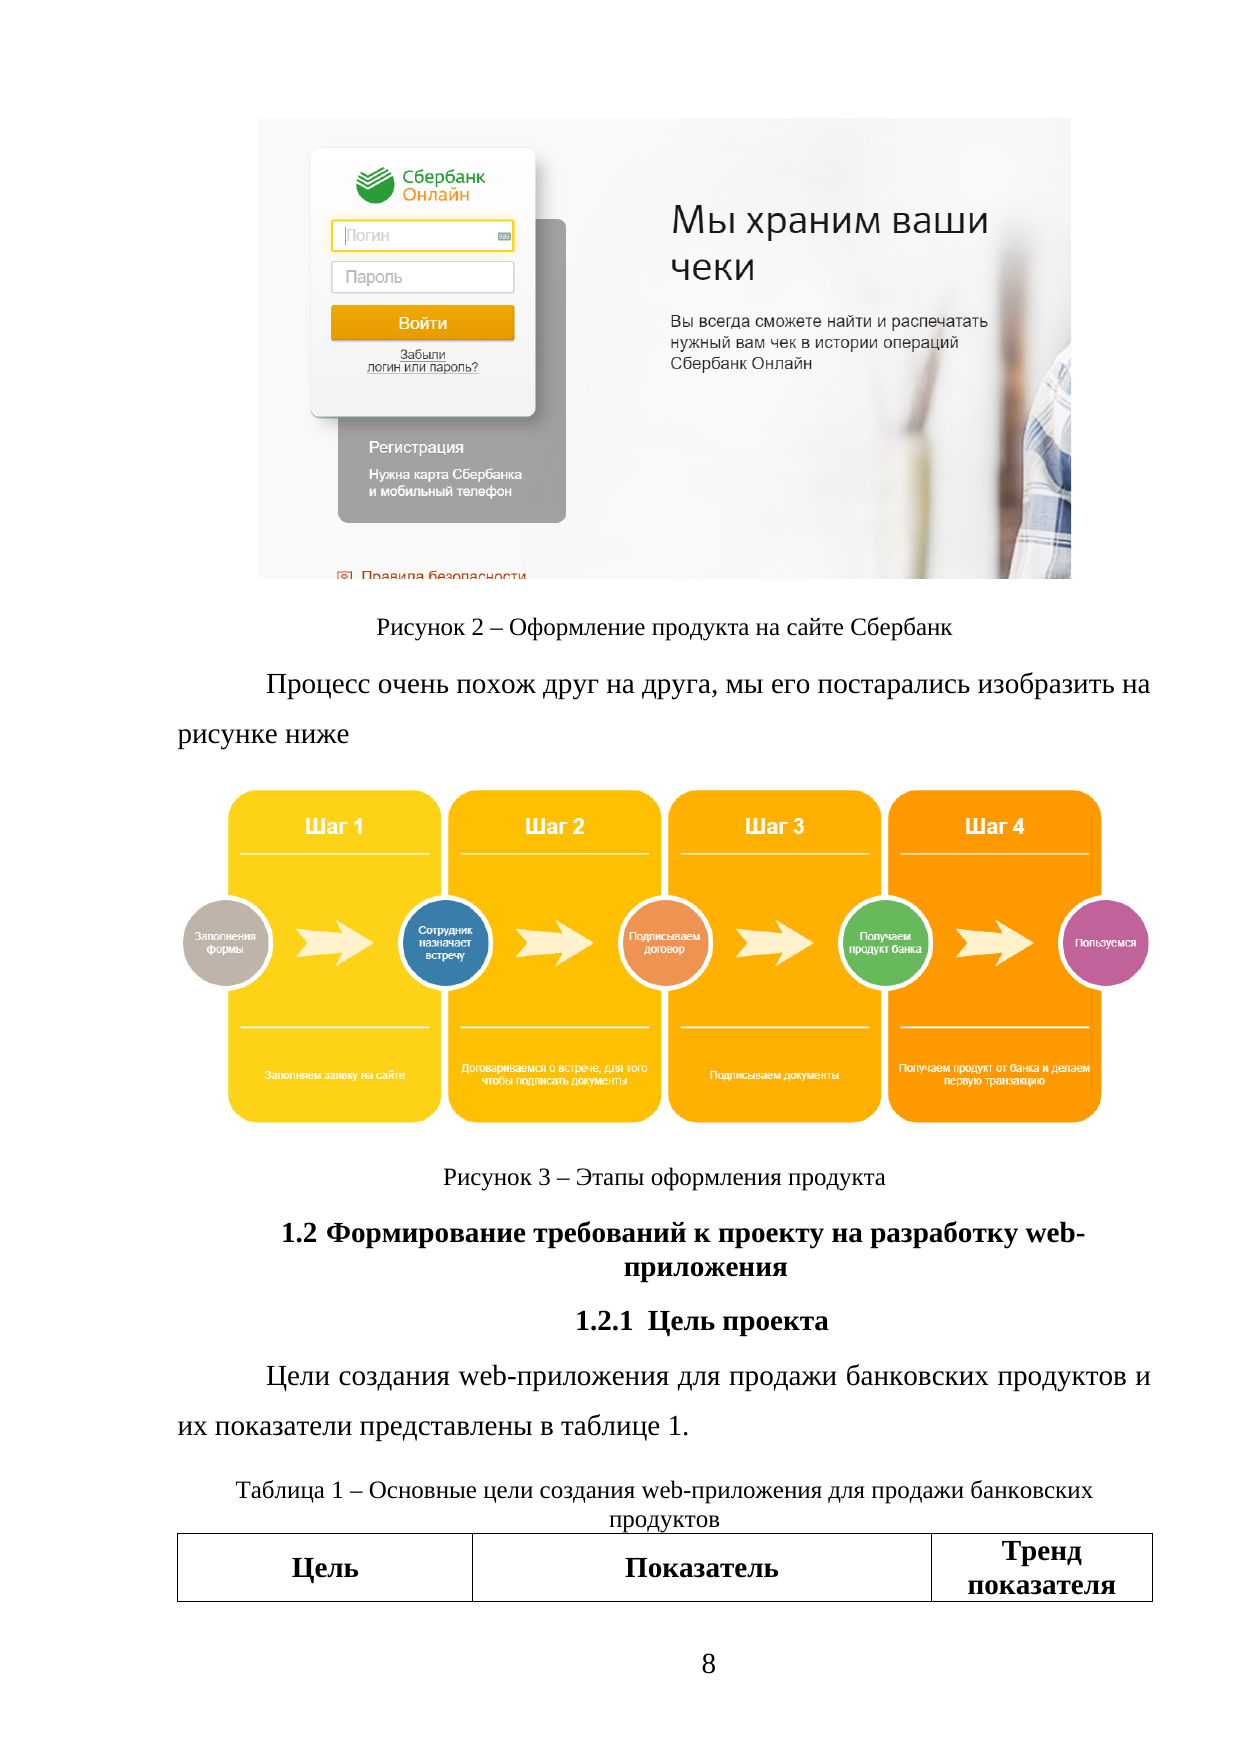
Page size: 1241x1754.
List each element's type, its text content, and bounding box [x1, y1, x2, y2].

text Рисунок 2 – Оформление продукта на сайте Сбербанк [177, 612, 1152, 641]
table_header Показатель [473, 1534, 931, 1601]
table_header Цель [178, 1534, 472, 1601]
list Формирование требований к проекту на разработку web-приложения [215, 1215, 1152, 1282]
table_header Тренд показателя [932, 1534, 1152, 1601]
text Процесс очень похож друг на друга, мы его постарались изобразить на рисунке ниже [177, 666, 1152, 750]
text Таблица 1 – Основные цели создания web-приложения для продажи банковских продуктов [177, 1475, 1152, 1532]
list Цель проекта [252, 1303, 1152, 1337]
text Цели создания web-приложения для продажи банковских продуктов и их показатели представлены в таблице 1. [177, 1358, 1152, 1441]
text Рисунок 3 – Этапы оформления продукта [177, 1162, 1152, 1190]
picture [177, 783, 1152, 1129]
picture [257, 118, 1072, 579]
